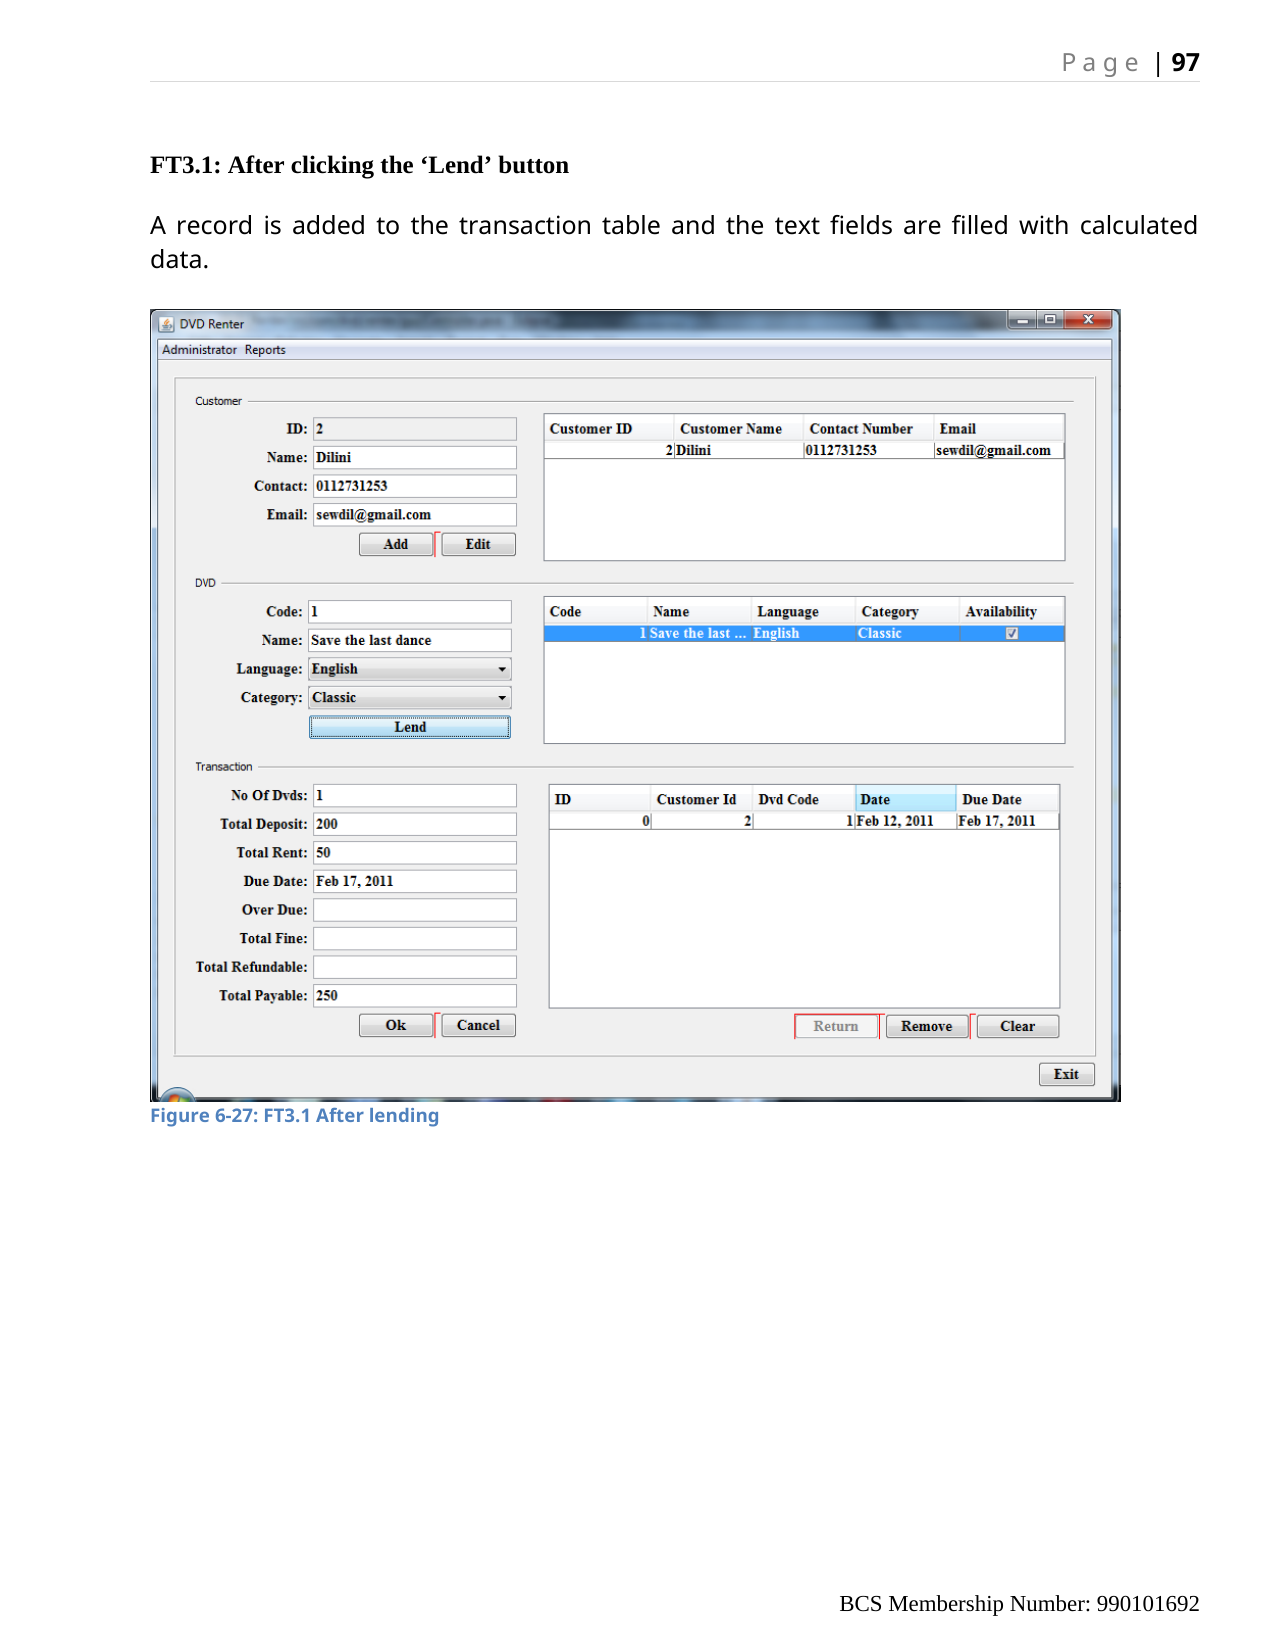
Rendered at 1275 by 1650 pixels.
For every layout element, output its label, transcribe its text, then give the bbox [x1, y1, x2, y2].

picture [150, 309, 1121, 1102]
text A record is added to the transaction table and the text fields are filled with calculated data. [150, 207, 1200, 276]
text FT3.1: After clicking the ‘Lend’ button [150, 150, 1200, 179]
